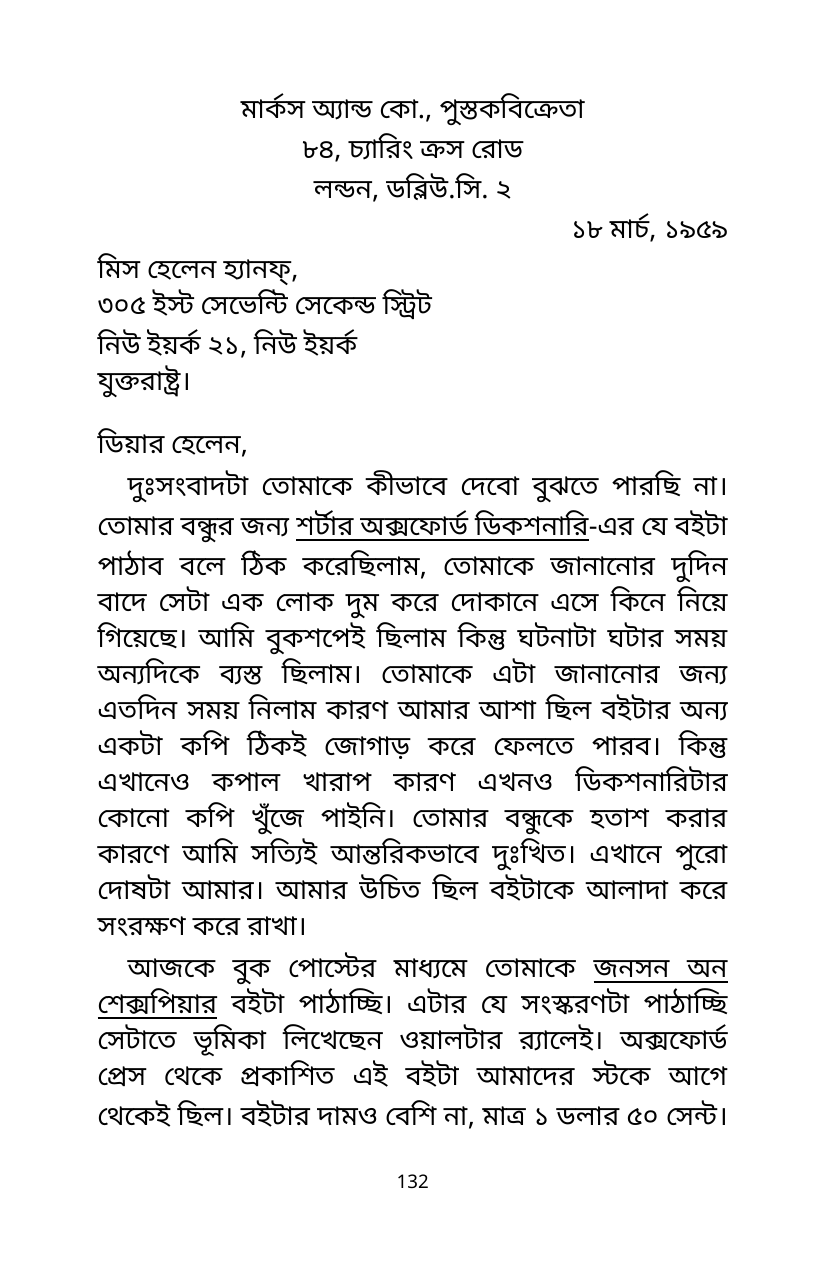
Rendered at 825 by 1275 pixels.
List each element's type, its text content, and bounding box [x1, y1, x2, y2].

text মার্কস অ্যান্ড কো., পুস্তকবিক্রেতা [97, 90, 727, 130]
text ডিয়ার হেলেন, [97, 424, 727, 464]
text দুঃসংবাদটা তোমাকে কীভাবে দেবো বুঝতে পারছি না। তোমার বন্ধুর জন্য শর্টার অক্সফোর্ড ডিকশনারি-এর যে বইটা পাঠাব বলে ঠিক করেছিলাম, তোমাকে জানানোর দুদিন বাদে সেটা এক লোক দুম করে দোকানে এসে কিনে নিয়ে গিয়েছে। আমি বুকশপেই ছিলাম কিন্তু ঘটনাটা ঘটার সময় অন্যদিকে ব্যস্ত ছিলাম। তোমাকে এটা জানানোর জন্য এতদিন সময় নিলাম কারণ আমার আশা ছিল বইটার অন্য একটা কপি ঠিকই জোগাড় করে ফেলতে পারব। কিন্তু এখানেও কপাল খারাপ কারণ এখনও ডিকশনারিটার কোনো কপি খুঁজে পাইনি। তোমার বন্ধুকে হতাশ করার কারণে আমি সত্যিই আন্তরিকভাবে দুঃখিত। এখানে পুরো দোষটা আমার। আমার উচিত ছিল বইটাকে আলাদা করে সংরক্ষণ করে রাখা। [97, 471, 727, 946]
text ৩০৫ ইস্ট সেভেন্টি সেকেন্ড স্ট্রিট [97, 290, 727, 326]
text যুক্তরাষ্ট্র। [97, 366, 727, 402]
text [97, 952, 727, 1136]
text ৮৪, চ্যারিং ক্রস রোড [97, 130, 727, 170]
text মিস হেলেন হ্যানফ্, [97, 250, 727, 290]
text নিউ ইয়র্ক ২১, নিউ ইয়র্ক [97, 326, 727, 366]
text লন্ডন, ডব্লিউ.সি. ২ [97, 170, 727, 210]
text ১৮ মার্চ, ১৯৫৯ [97, 210, 727, 250]
